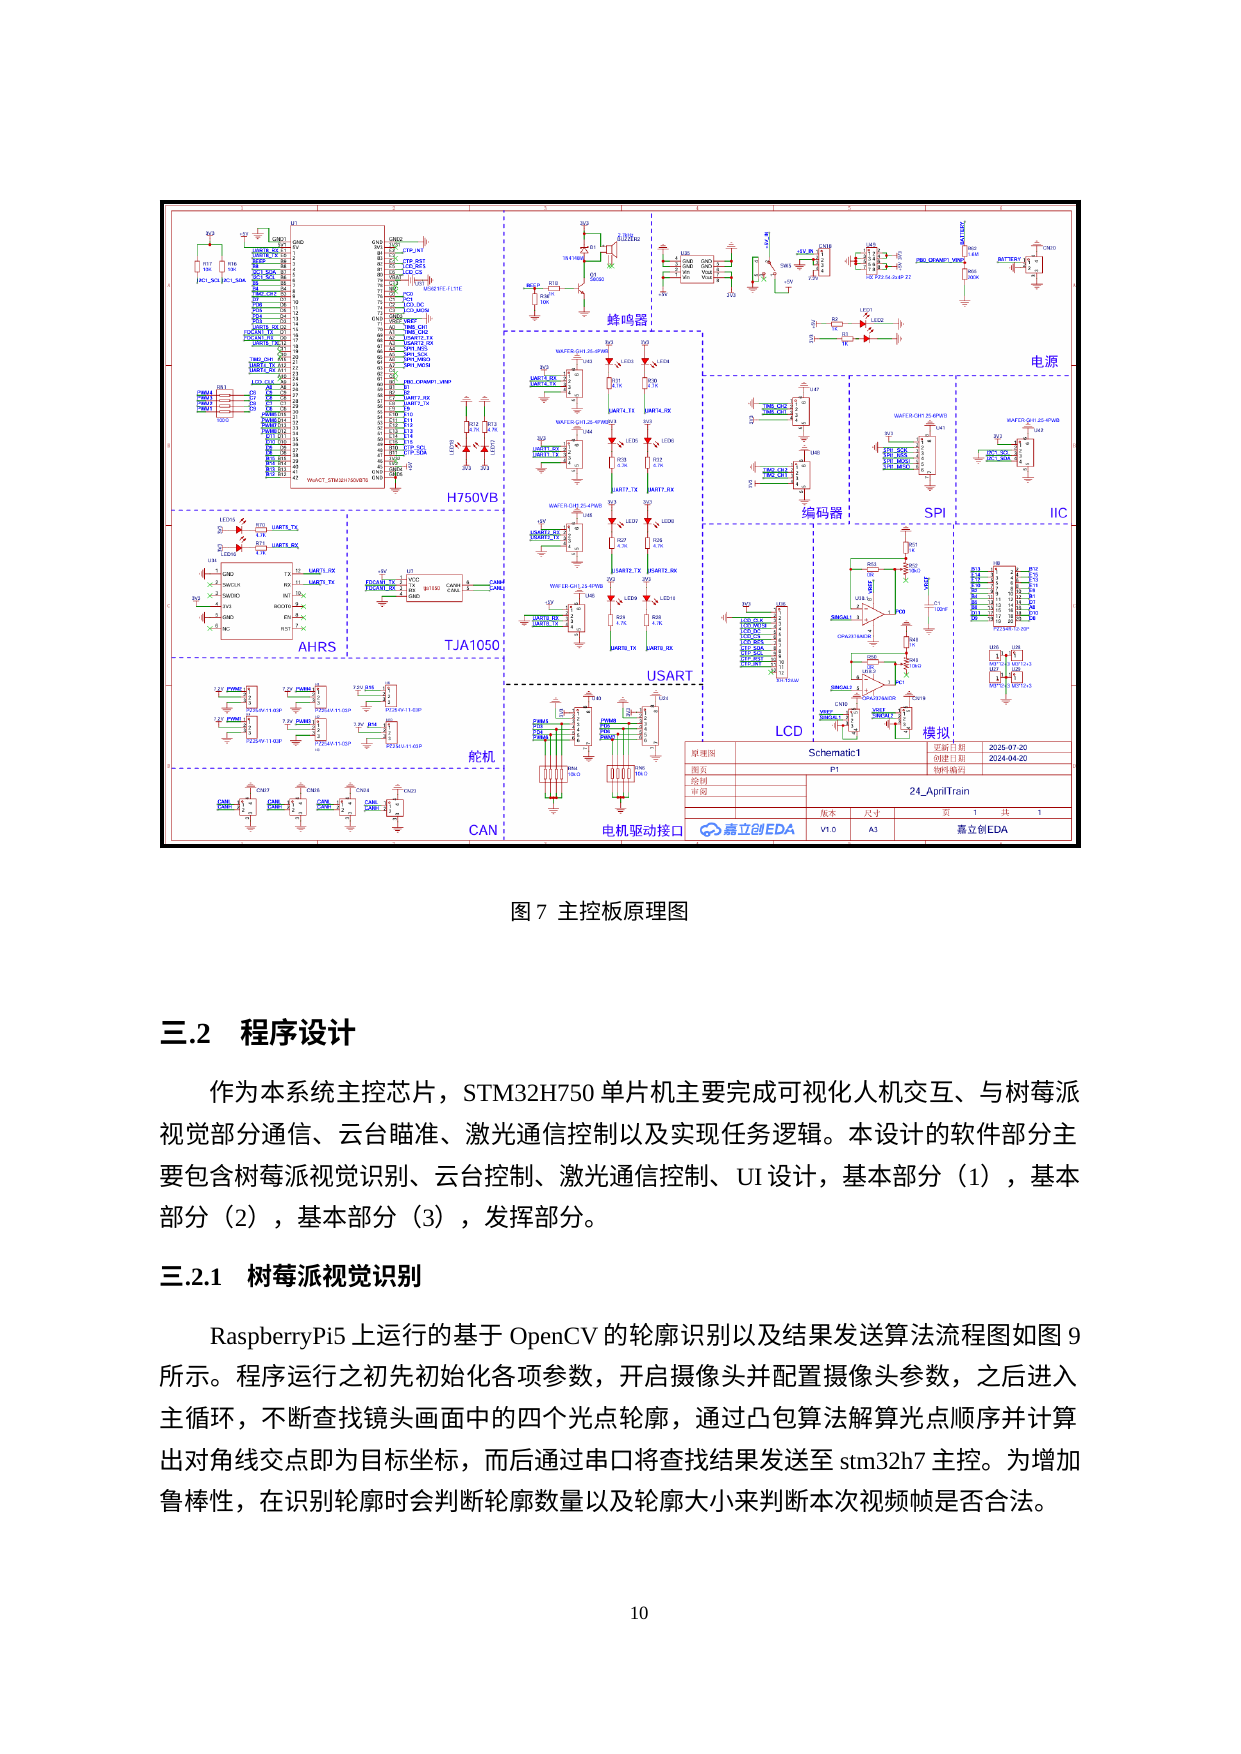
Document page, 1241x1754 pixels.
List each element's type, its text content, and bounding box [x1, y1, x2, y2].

picture [164, 204, 1076, 844]
text RaspberryPi5上运行的基于OpenCV的轮廓识别以及结果发送算法流程图如图9所示。程序运行之初先初始化各项参数，开启摄像头并配置摄像头参数，之后进入主循环，不断查找镜头画面中的四个光点轮廓，通过凸包算法解算光点顺序并计算出对角线交点即为目标坐标，而后通过串口将查找结果发送至stm32h7主控。为增加鲁棒性，在识别轮廓时会判断轮廓数量以及轮廓大小来判断本次视频帧是否合法。 [159, 1311, 1081, 1519]
subtitle 树莓派视觉识别 [159, 1252, 1081, 1294]
text 作为本系统主控芯片，STM32H750单片机主要完成可视化人机交互、与树莓派视觉部分通信、云台瞄准、激光通信控制以及实现任务逻辑。本设计的软件部分主要包含树莓派视觉识别、云台控制、激光通信控制、UI设计，基本部分（1），基本部分（2），基本部分（3），发挥部分。 [159, 1068, 1081, 1235]
text 图7 主控板原理图 [509, 894, 1081, 925]
subtitle 程序设计 [159, 1010, 1081, 1052]
